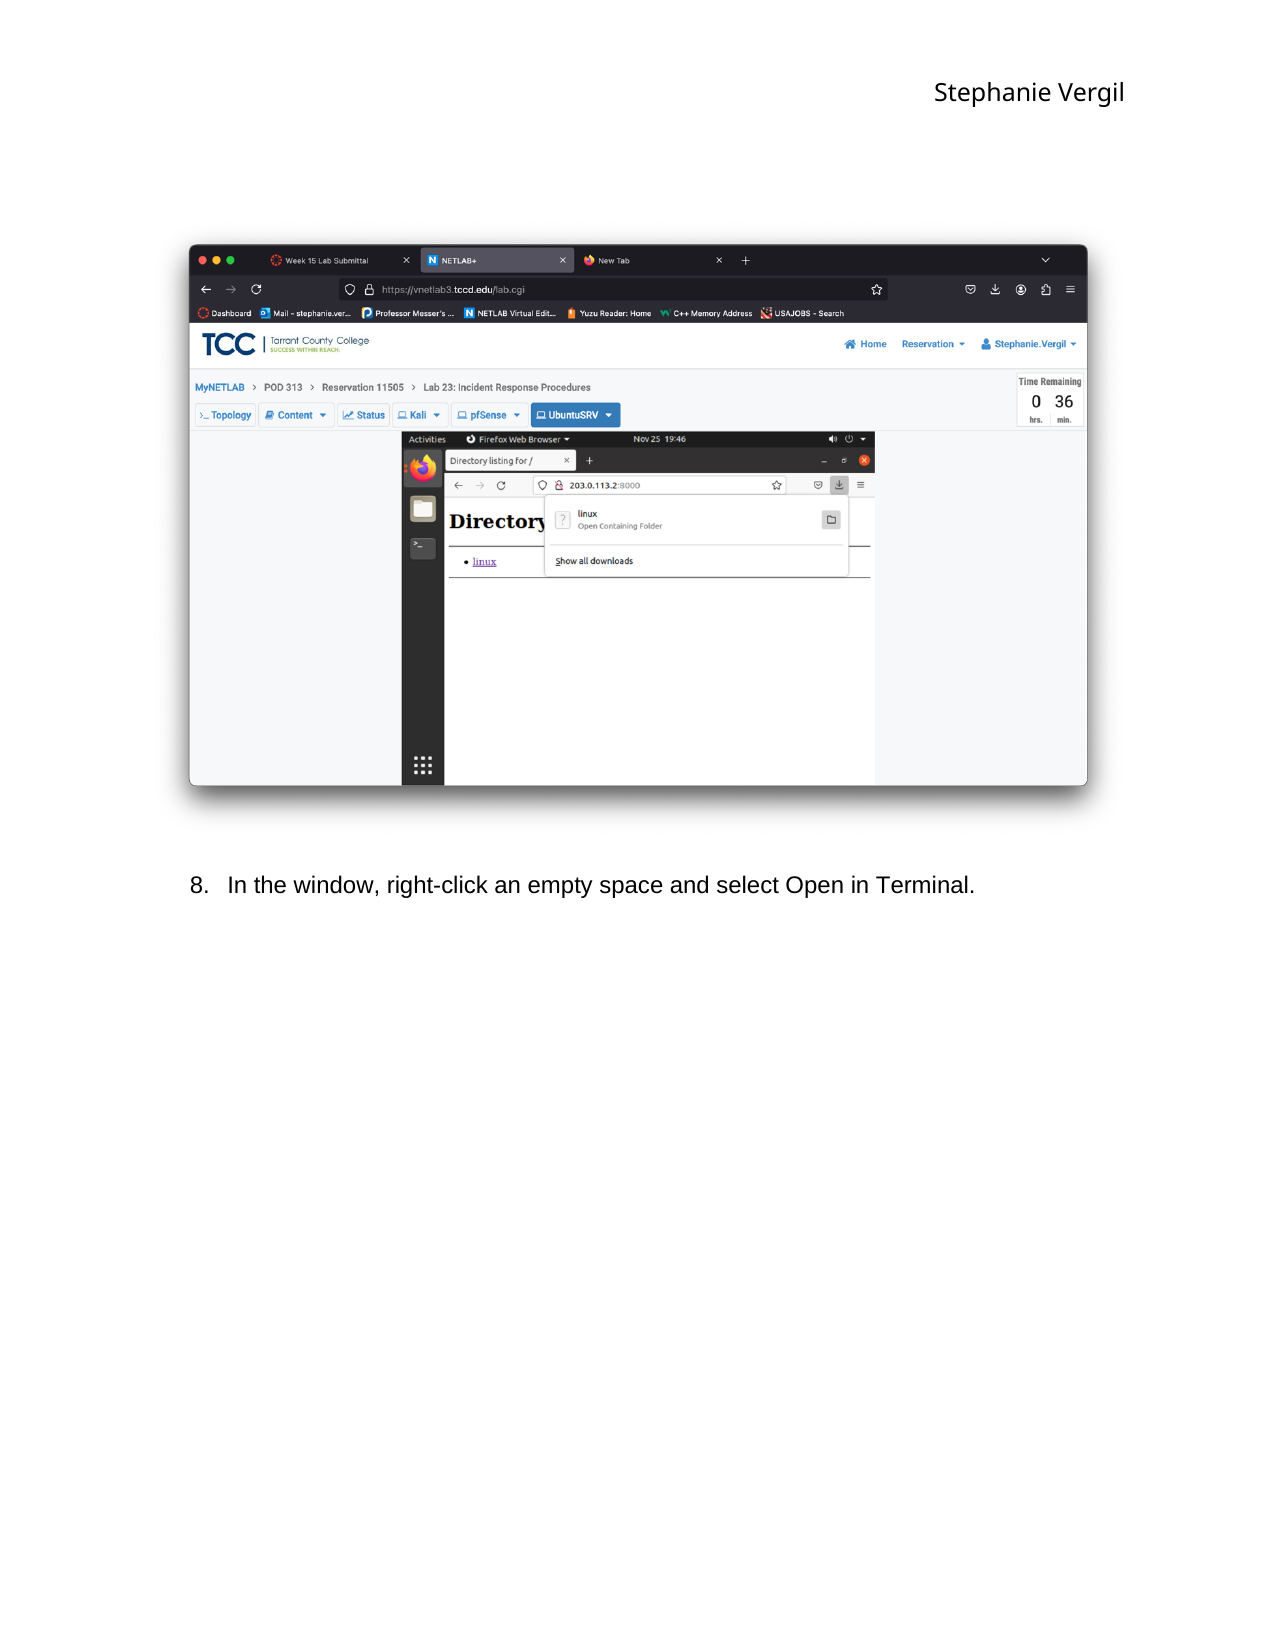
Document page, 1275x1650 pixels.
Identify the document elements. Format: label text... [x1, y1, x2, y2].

list In the window, right-click an empty space and select Open in Terminal. [189, 871, 1125, 898]
picture [150, 218, 1125, 837]
